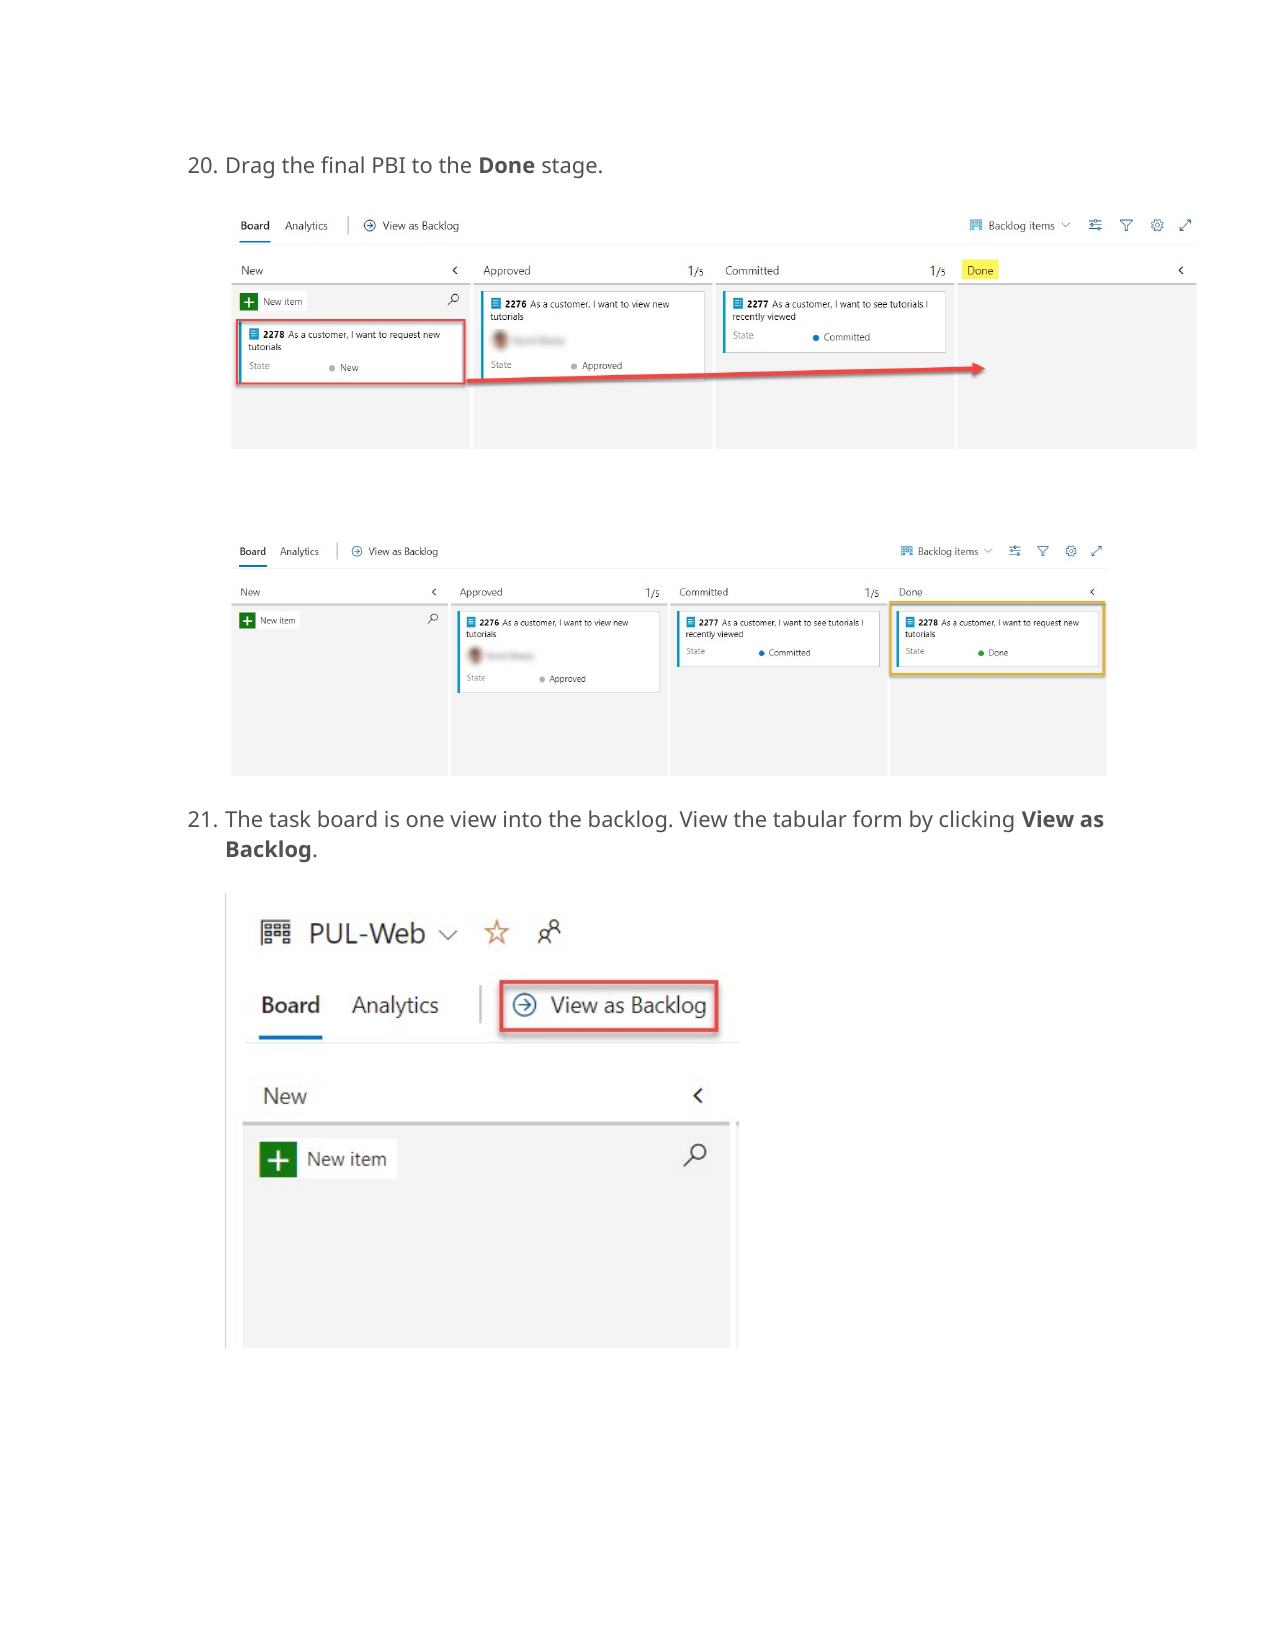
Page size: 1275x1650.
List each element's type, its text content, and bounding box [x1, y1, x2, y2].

list The task board is one view into the backlog. View the tabular form by clicking View as Backlog. [187, 804, 1125, 864]
picture [225, 893, 739, 1348]
picture [225, 208, 1200, 449]
list Drag the final PBI to the Done stage. [187, 150, 1125, 180]
picture [225, 536, 1113, 776]
